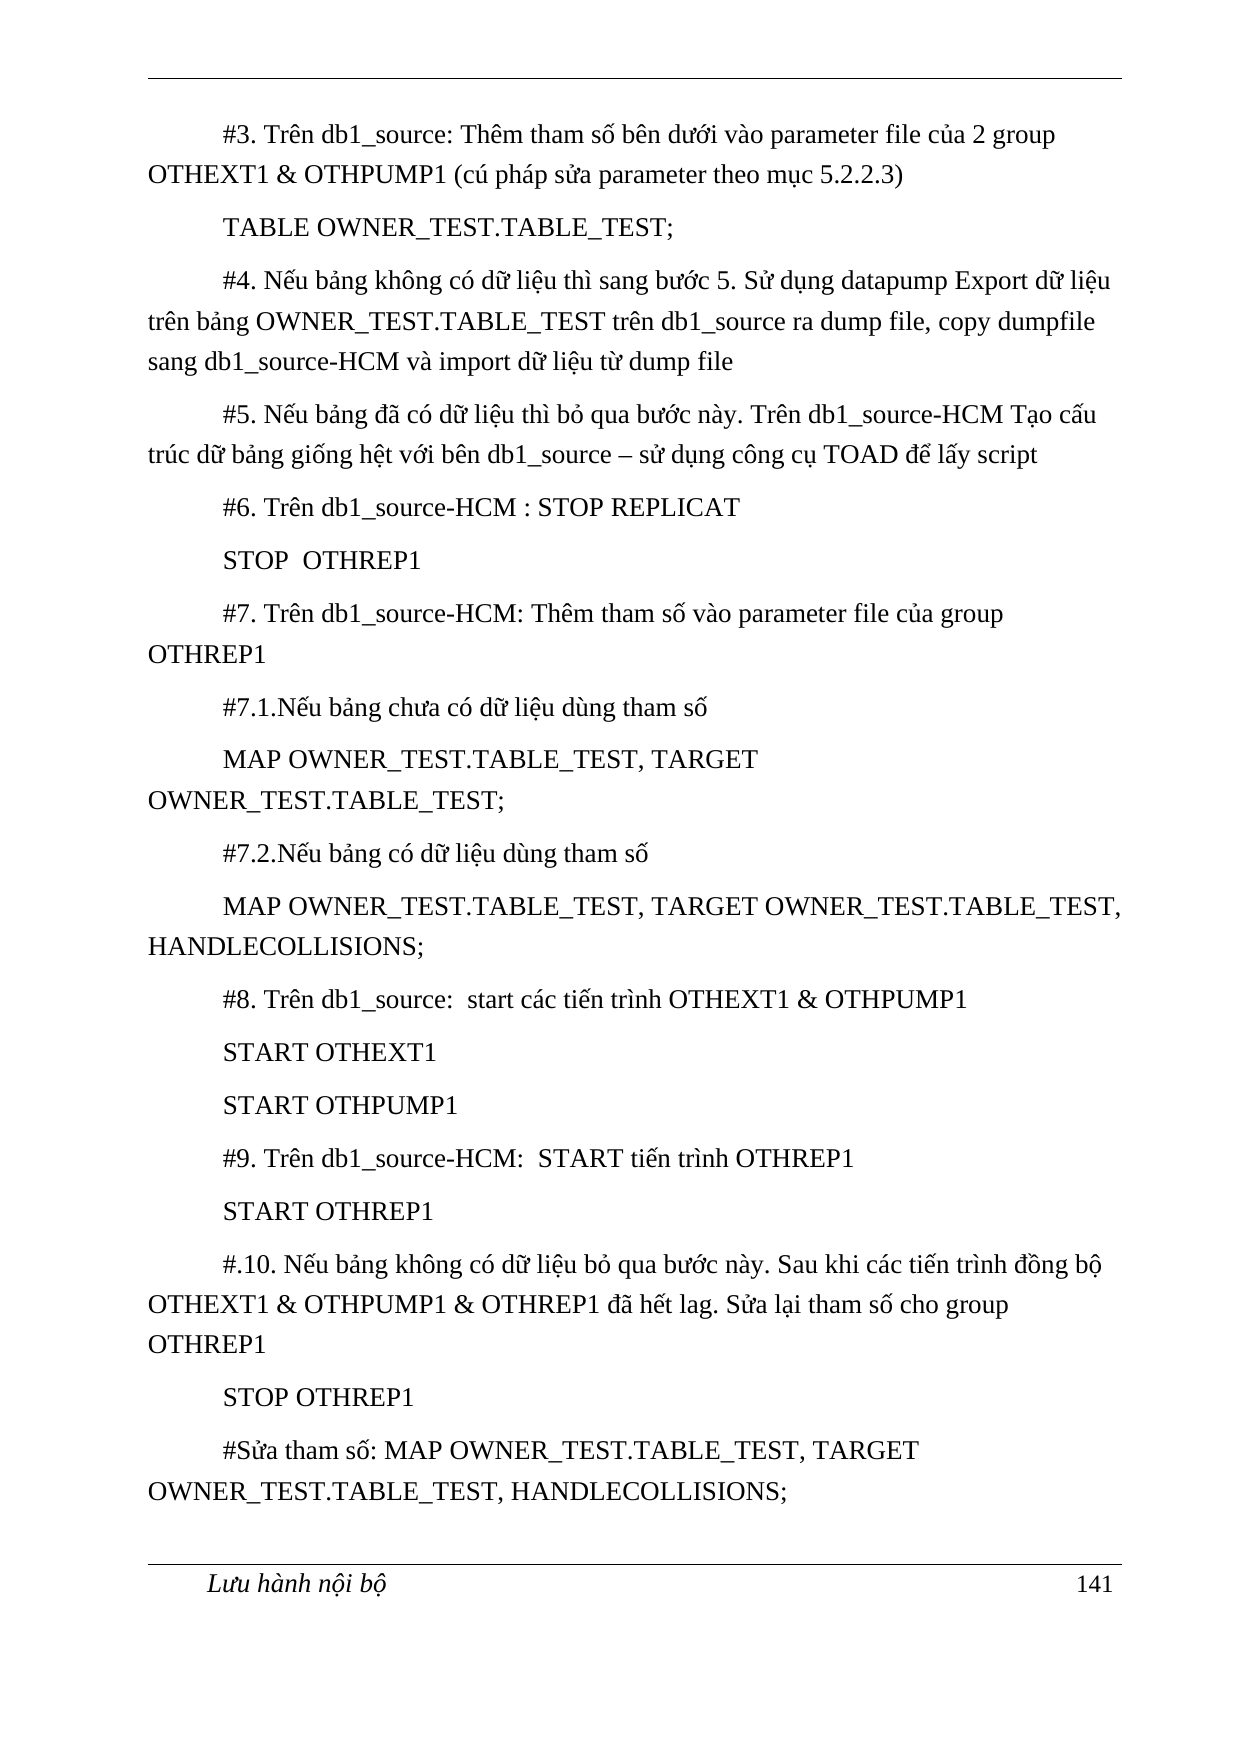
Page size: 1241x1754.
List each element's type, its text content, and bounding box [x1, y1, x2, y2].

text #7.1.Nếu bảng chưa có dữ liệu dùng tham số [148, 691, 1122, 722]
text STOP OTHREP1 [148, 544, 1122, 576]
text #5. Nếu bảng đã có dữ liệu thì bỏ qua bước này. Trên db1_source-HCM Tạo cấu trúc dữ bảng giống hệt với bên db1_source – sử dụng công cụ TOAD để lấy script [148, 398, 1122, 470]
text #3. Trên db1_source: Thêm tham số bên dưới vào parameter file của 2 group OTHEXT1 & OTHPUMP1 (cú pháp sửa parameter theo mục 5.2.2.3) [148, 118, 1122, 190]
text TABLE OWNER_TEST.TABLE_TEST; [148, 211, 1122, 243]
text #4. Nếu bảng không có dữ liệu thì sang bước 5. Sử dụng datapump Export dữ liệu trên bảng OWNER_TEST.TABLE_TEST trên db1_source ra dump file, copy dumpfile sang db1_source-HCM và import dữ liệu từ dump file [148, 264, 1122, 376]
text #6. Trên db1_source-HCM : STOP REPLICAT [148, 491, 1122, 523]
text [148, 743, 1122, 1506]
text #7. Trên db1_source-HCM: Thêm tham số vào parameter file của group OTHREP1 [148, 597, 1122, 669]
